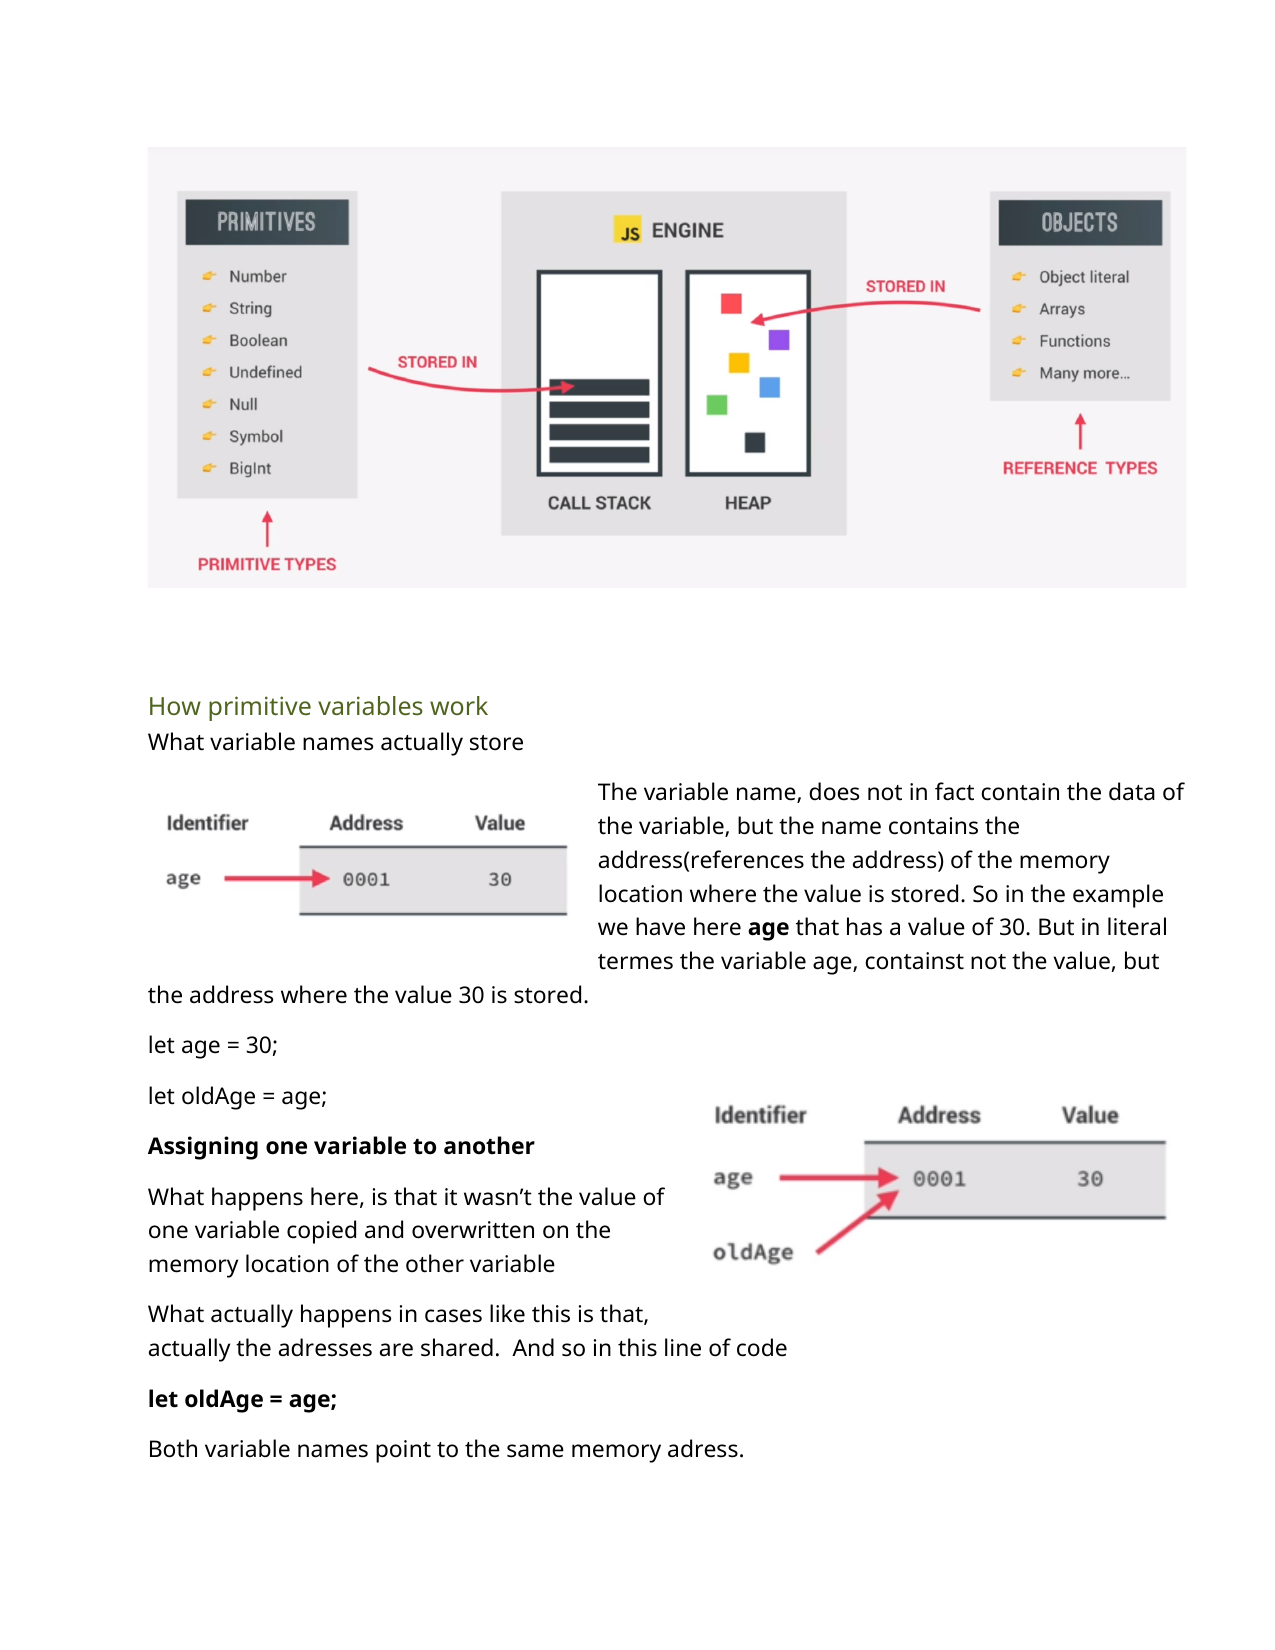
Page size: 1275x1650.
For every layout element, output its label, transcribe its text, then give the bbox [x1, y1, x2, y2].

text let oldAge = age; [148, 1079, 1186, 1111]
text What happens here, is that it wasn’t the value of one variable copied and overwritten on the memory location of the other variable [148, 1180, 691, 1279]
text Both variable names point to the same memory adress. [148, 1433, 1186, 1464]
text What variable names actually store [148, 726, 1186, 757]
picture [147, 147, 1187, 588]
subtitle How primitive variables work [148, 689, 1186, 723]
text Assigning one variable to another [148, 1130, 691, 1161]
text let age = 30; [148, 1029, 1186, 1060]
text What actually happens in cases like this is that, actually the adresses are shared. And so in this line of code [148, 1298, 1186, 1363]
text let oldAge = age; [148, 1382, 1186, 1414]
picture [691, 1081, 1187, 1300]
picture [147, 796, 579, 969]
